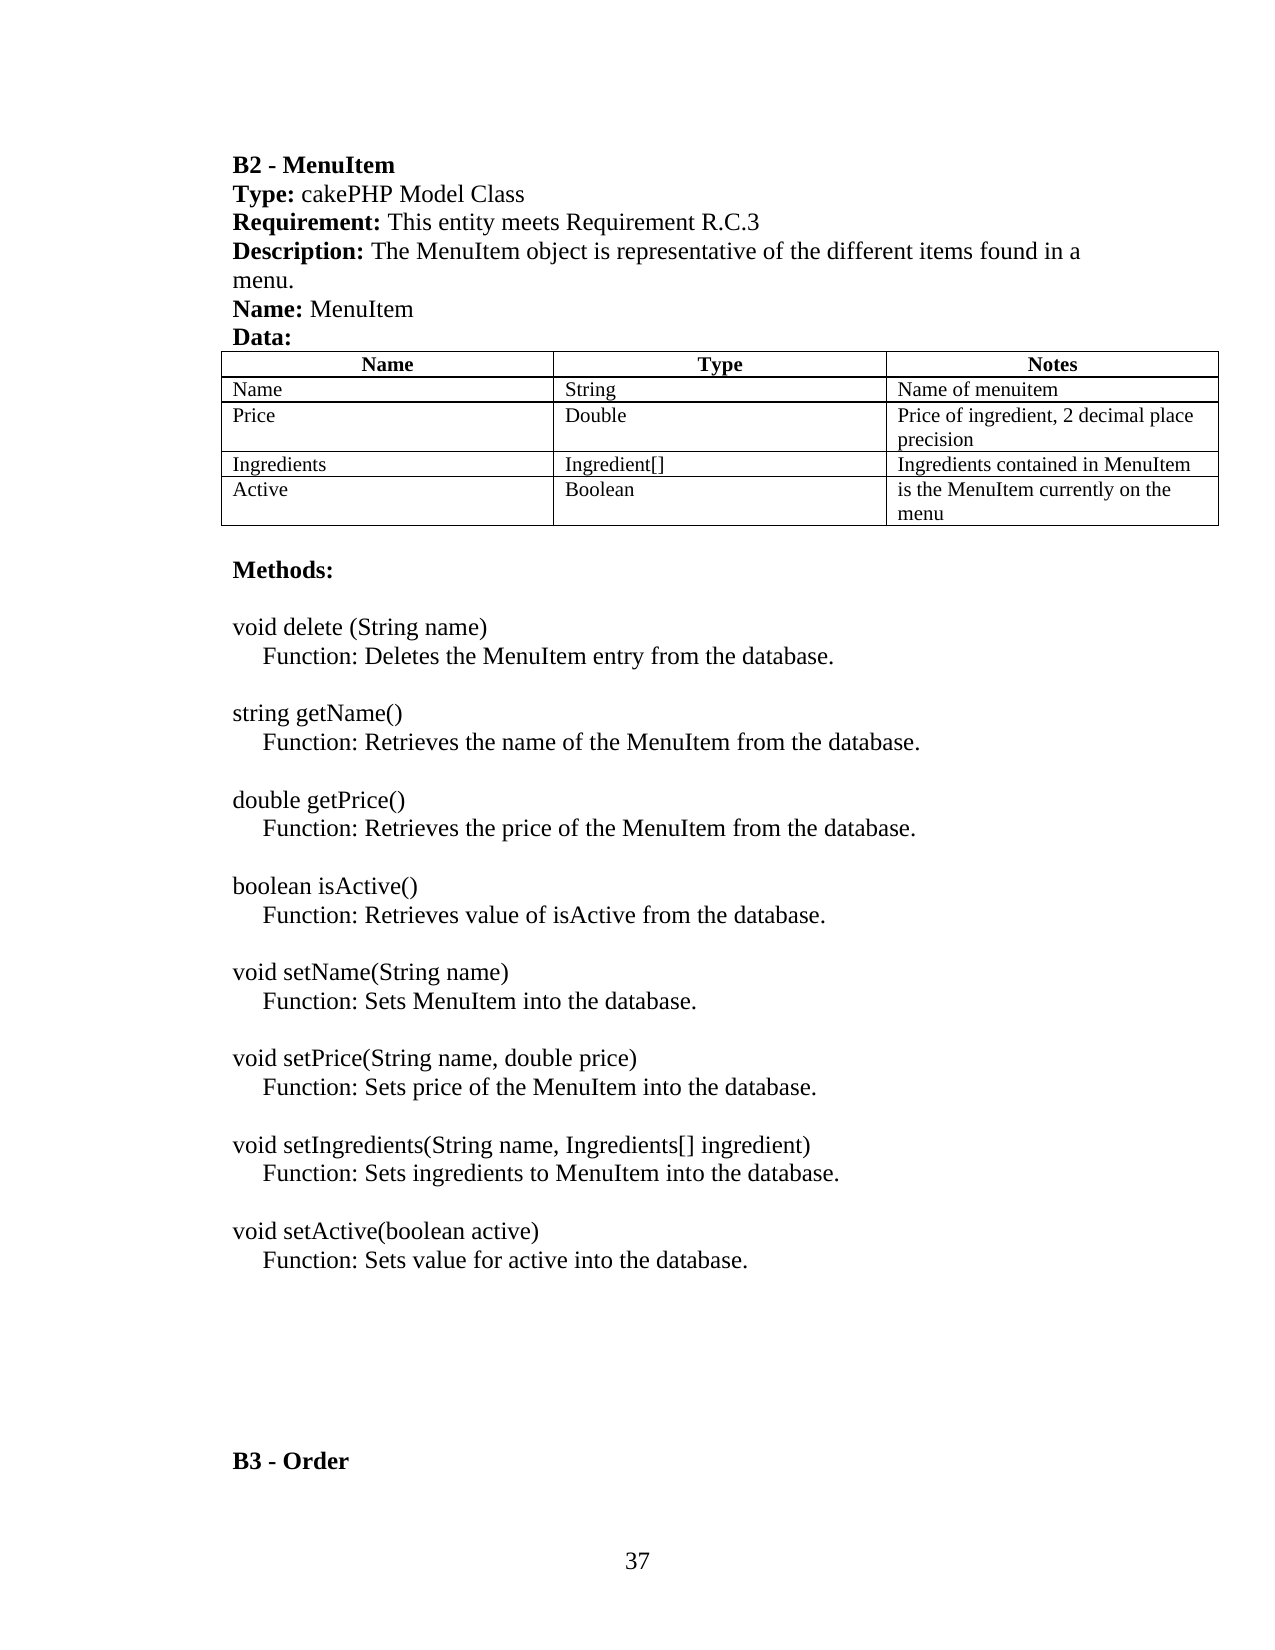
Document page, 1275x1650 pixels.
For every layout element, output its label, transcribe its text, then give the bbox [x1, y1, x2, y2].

text Name: MenuItem [232, 294, 1087, 322]
text Data: [232, 322, 1087, 351]
text Type: cakePHP Model Class [232, 179, 1087, 207]
text Function: Sets price of the MenuItem into the database. [232, 1072, 1087, 1101]
text void delete (String name) [232, 612, 1087, 641]
table_cell Boolean [554, 477, 886, 525]
text void setIngredients(String name, Ingredients[] ingredient) [232, 1130, 1087, 1158]
text boolean isActive() [232, 871, 1087, 900]
text B2 - MenuItem [232, 150, 1087, 179]
text Description: The MenuItem object is representative of the different items found in a menu. [232, 236, 1087, 294]
text void setPrice(String name, double price) [232, 1043, 1087, 1072]
table_cell Active [222, 477, 553, 525]
text void setActive(boolean active) [232, 1216, 1087, 1245]
table_cell Ingredient[] [554, 452, 886, 476]
text B3 - Order [232, 1446, 1087, 1475]
text Requirement: This entity meets Requirement R.C.3 [232, 207, 1087, 236]
text void setName(String name) [232, 957, 1087, 986]
table_cell Double [554, 403, 886, 451]
text Function: Sets ingredients to MenuItem into the database. [232, 1158, 1087, 1187]
table_cell Price of ingredient, 2 decimal place precision [887, 403, 1218, 451]
table_cell Name [222, 378, 553, 401]
text Function: Retrieves the price of the MenuItem from the database. [232, 813, 1087, 842]
text double getPrice() [232, 785, 1087, 813]
text Methods: [232, 555, 1087, 583]
table_header Name [222, 352, 553, 376]
text Function: Deletes the MenuItem entry from the database. [232, 641, 1087, 670]
text Function: Retrieves the name of the MenuItem from the database. [232, 727, 1087, 756]
table_cell String [554, 378, 886, 401]
table_cell Price [222, 403, 553, 451]
table_cell Name of menuitem [887, 378, 1218, 401]
table_cell Ingredients [222, 452, 553, 476]
text string getName() [232, 698, 1087, 727]
table_header Notes [887, 352, 1218, 376]
table_header Type [554, 352, 886, 376]
table_cell Ingredients contained in MenuItem [887, 452, 1218, 476]
text Function: Sets MenuItem into the database. [232, 986, 1087, 1015]
text Function: Retrieves value of isActive from the database. [232, 900, 1087, 928]
text Function: Sets value for active into the database. [232, 1245, 1087, 1273]
table_cell is the MenuItem currently on the menu [887, 477, 1218, 525]
